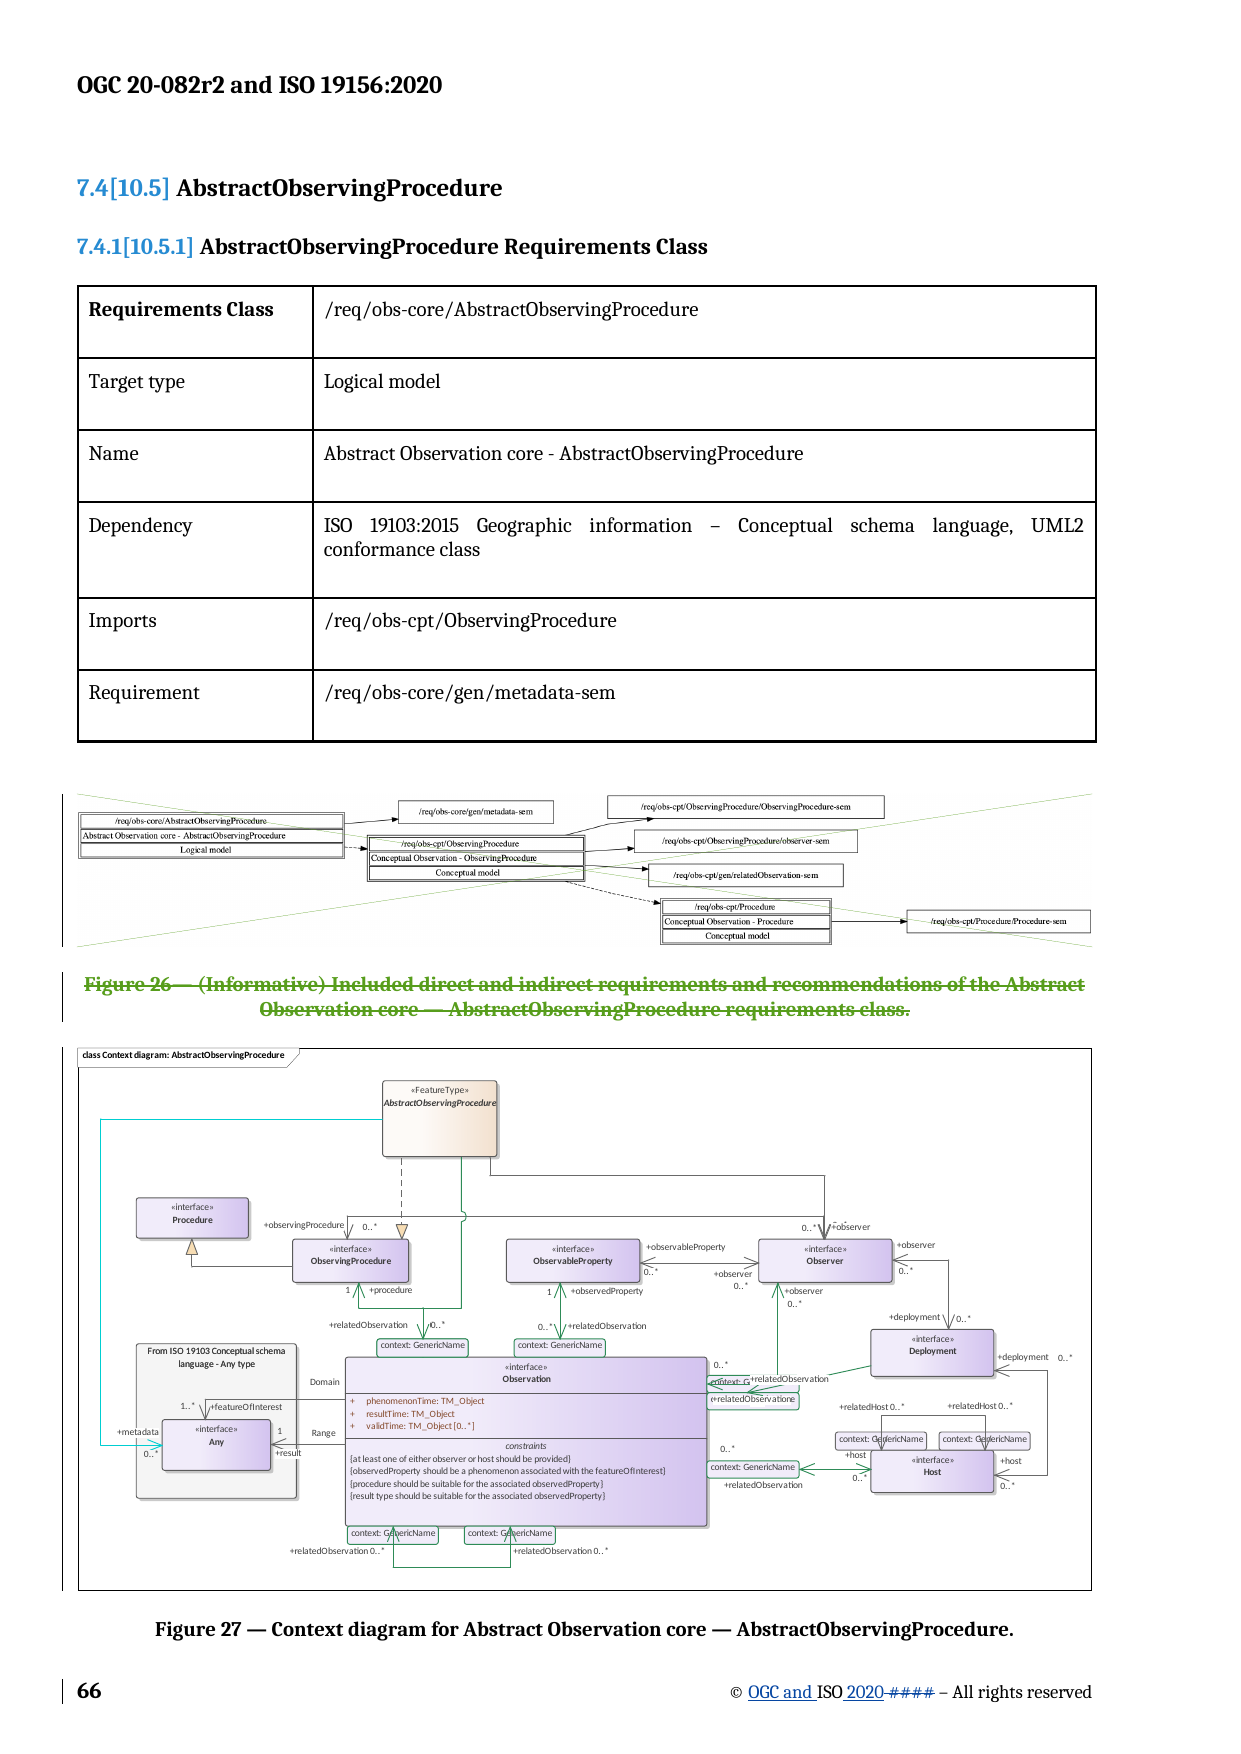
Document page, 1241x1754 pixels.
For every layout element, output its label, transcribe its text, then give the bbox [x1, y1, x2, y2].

table_cell Dependency [79, 503, 312, 597]
picture [79, 793, 1090, 870]
picture [76, 794, 580, 946]
table_cell Requirement [79, 671, 312, 740]
subtitle AbstractObservingProcedure Requirements Class [77, 234, 1092, 260]
table_header /req/obs-core/AbstractObservingProcedure [314, 287, 1095, 357]
table_cell /req/obs-cpt/ObservingProcedure [314, 599, 1095, 668]
picture [84, 871, 1085, 947]
text Figure — Context diagram for Abstract Observation core — AbstractObservingProcedure. [77, 1616, 1092, 1641]
table_cell Imports [79, 599, 312, 668]
table_cell Target type [79, 359, 312, 429]
picture [590, 795, 1093, 946]
subtitle AbstractObservingProcedure [77, 174, 1092, 203]
table_cell Logical model [314, 359, 1095, 429]
table_header Requirements Class [79, 287, 312, 357]
table_cell Name [79, 431, 312, 501]
table_cell /req/obs-core/gen/metadata-sem [314, 671, 1095, 740]
table_cell ISO 19103:2015 Geographic information – Conceptual schema language, UML2 conformance class [314, 503, 1095, 597]
table_cell Abstract Observation core - AbstractObservingProcedure [314, 431, 1095, 501]
